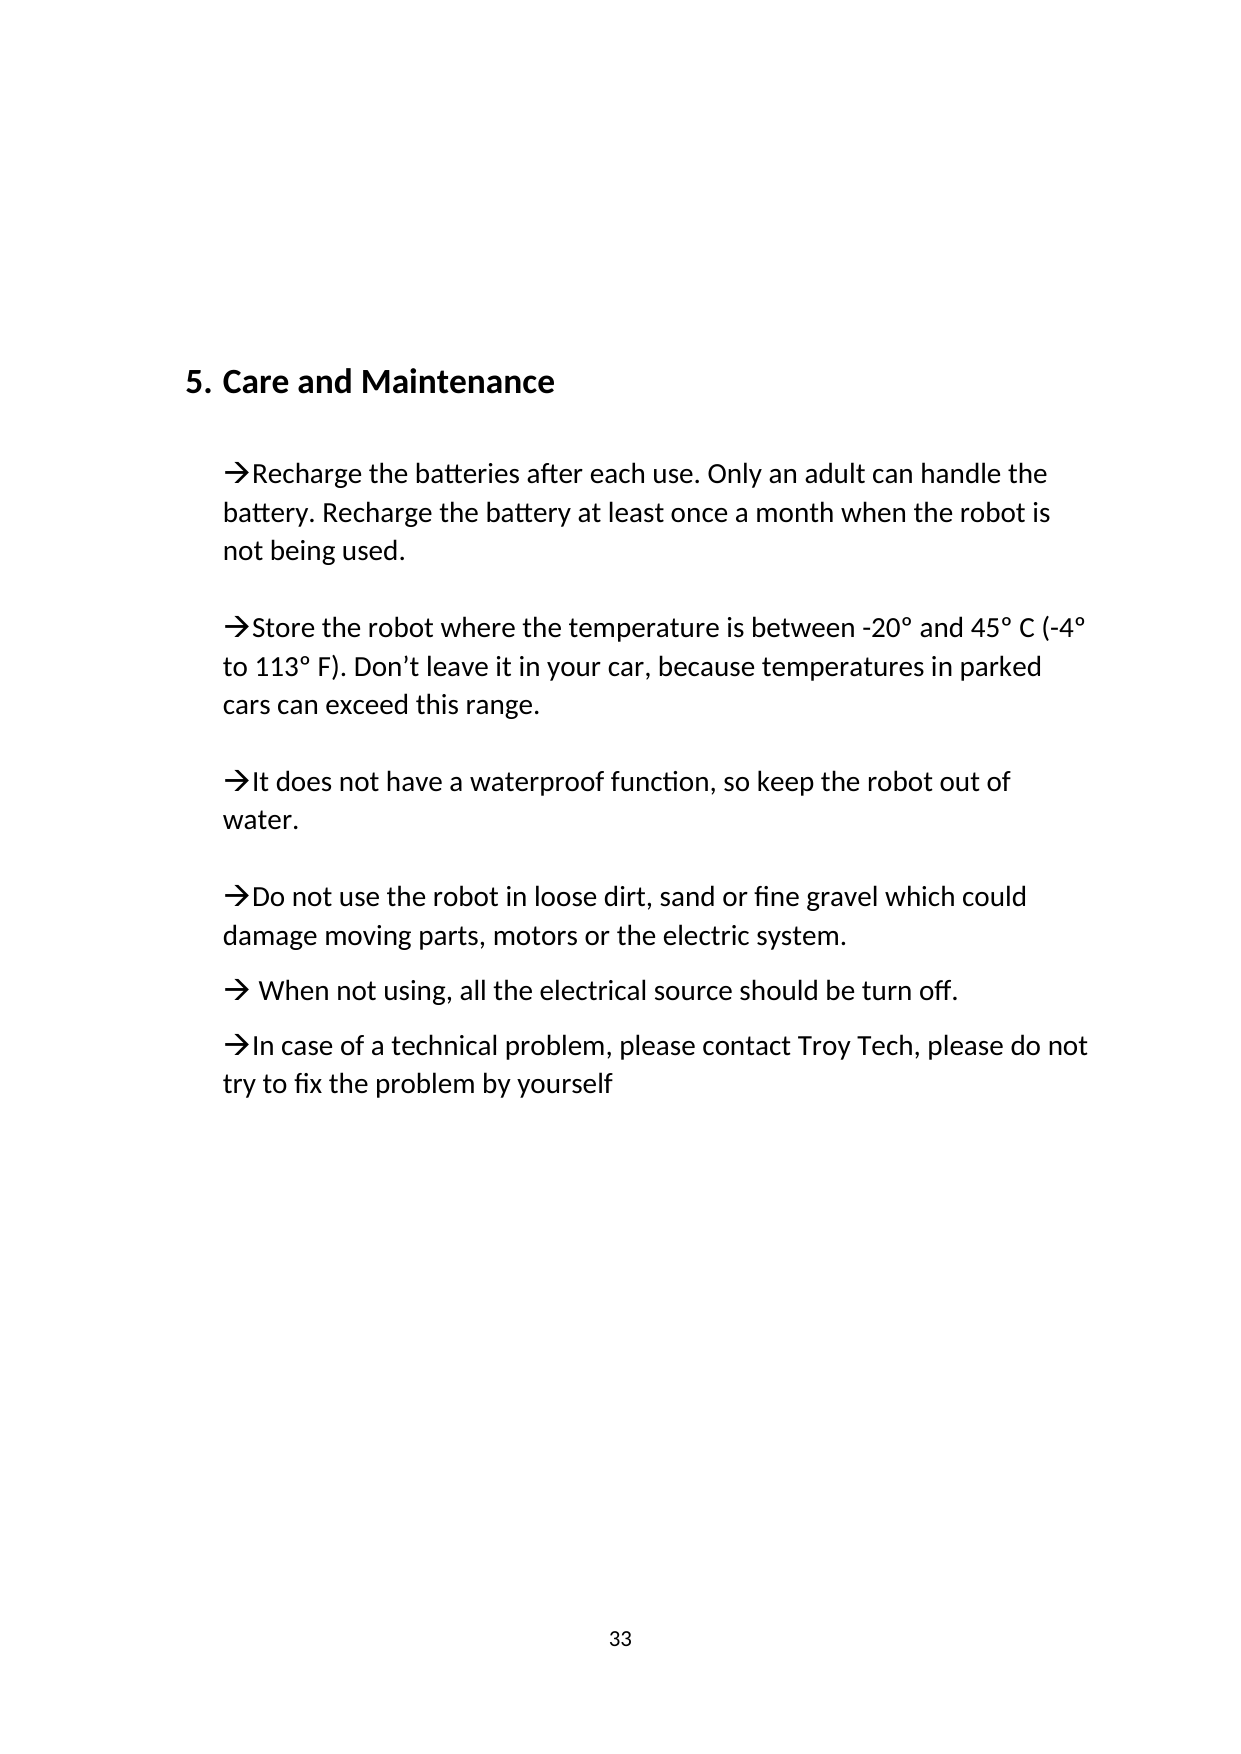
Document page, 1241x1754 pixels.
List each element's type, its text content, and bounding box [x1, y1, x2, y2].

list Care and Maintenance [185, 359, 1093, 402]
list Store the robot where the temperature is between -20º and 45º C (-4º to 113º F). Don’t leave it in your car, because temperatures in parked cars can exceed this range. [223, 609, 1093, 722]
list In case of a technical problem, please contact Troy Tech, please do not try to fix the problem by yourself [223, 1027, 1093, 1101]
list Do not use the robot in loose dirt, sand or fine gravel which could damage moving parts, motors or the electric system. [223, 878, 1093, 952]
list It does not have a waterproof function, so keep the robot out of water. [223, 763, 1093, 837]
list Recharge the batteries after each use. Only an adult can handle the battery. Recharge the battery at least once a month when the robot is not being used. [223, 456, 1093, 568]
text When not using, all the electrical source should be turn off. [148, 972, 1093, 1007]
